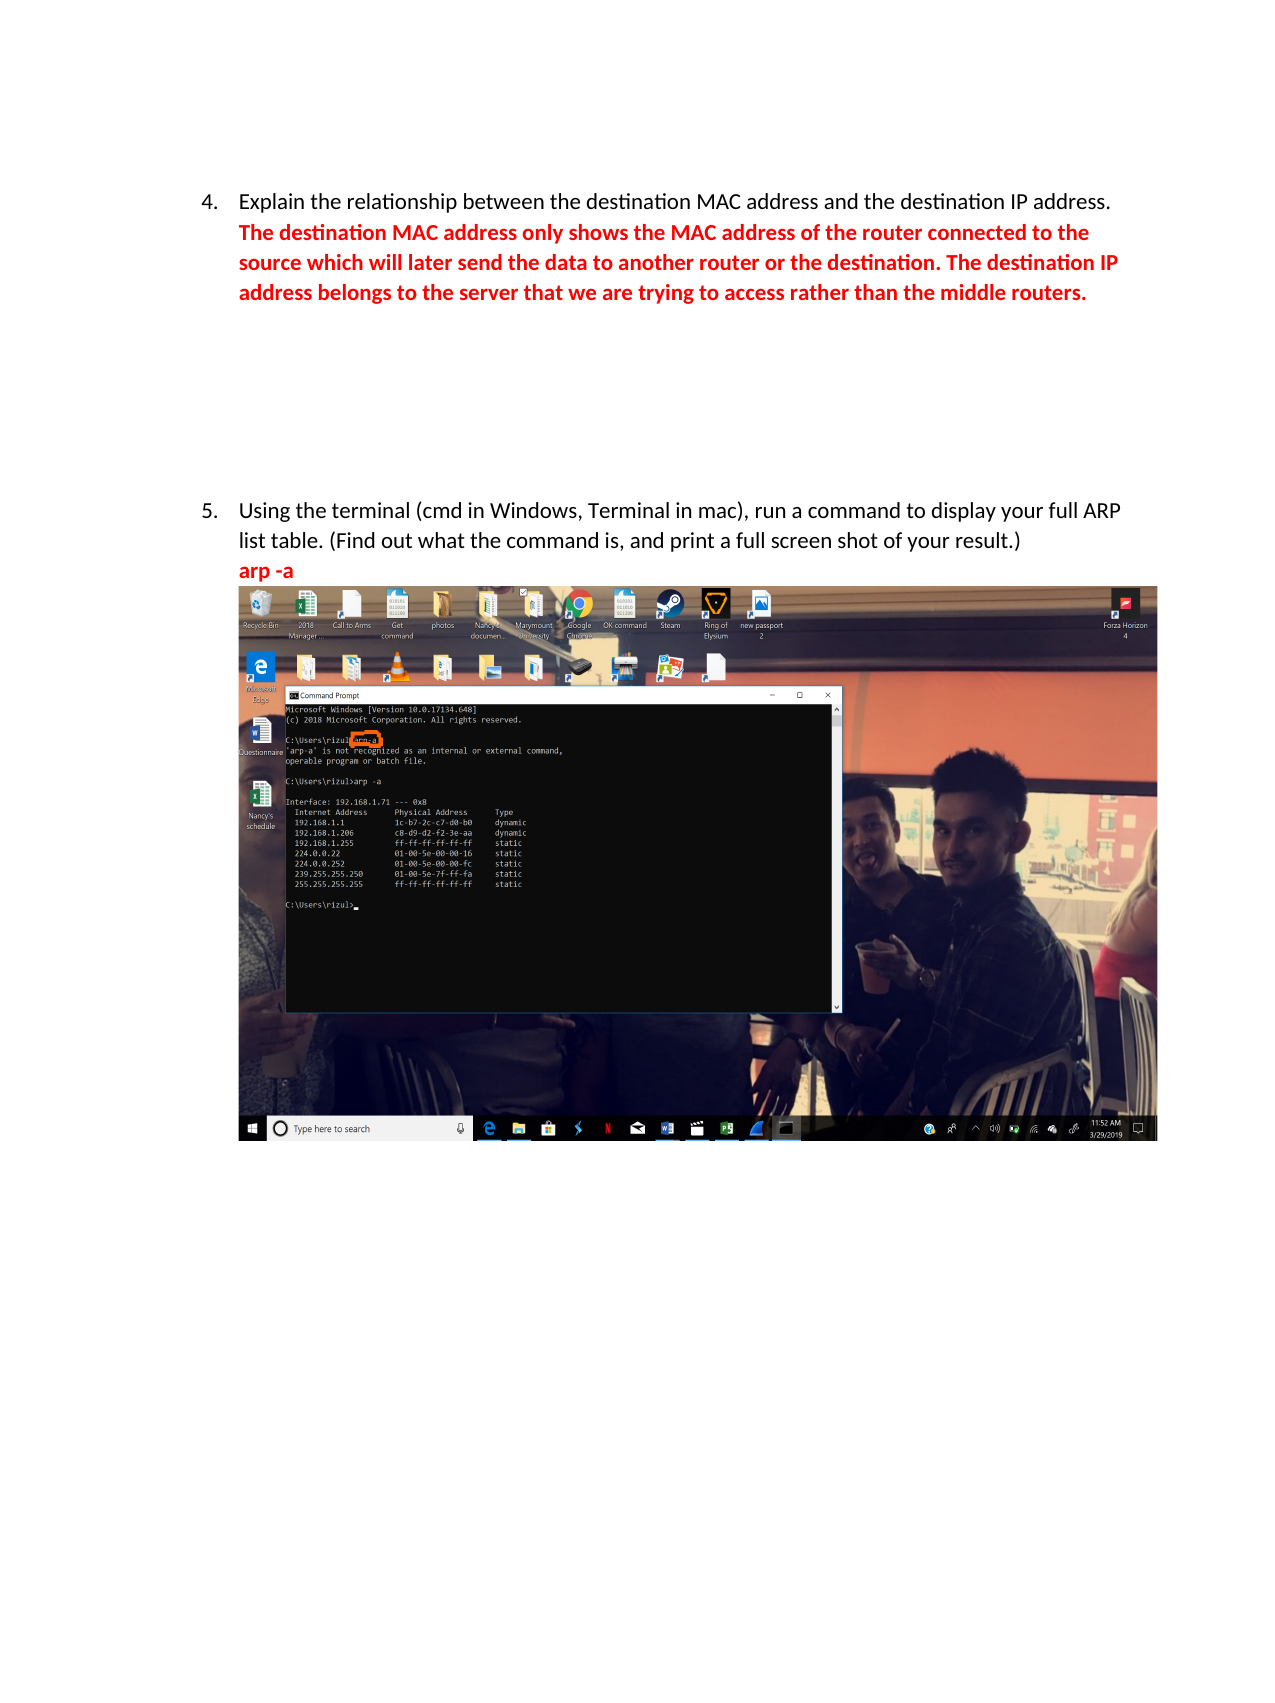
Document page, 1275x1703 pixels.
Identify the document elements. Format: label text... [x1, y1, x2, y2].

list arp -a [238, 556, 1128, 584]
list Explain the relationship between the destination MAC address and the destination IP address. [201, 187, 1128, 216]
list Using the terminal (cmd in Windows, Terminal in mac), run a command to display your full ARP list table. (Find out what the command is, and print a full screen shot of your result.) [201, 496, 1128, 554]
list The destination MAC address only shows the MAC address of the router connected to the source which will later send the data to another router or the destination. The destination IP address belongs to the server that we are trying to access rather than the middle routers. [238, 218, 1128, 306]
picture [238, 586, 1158, 1141]
